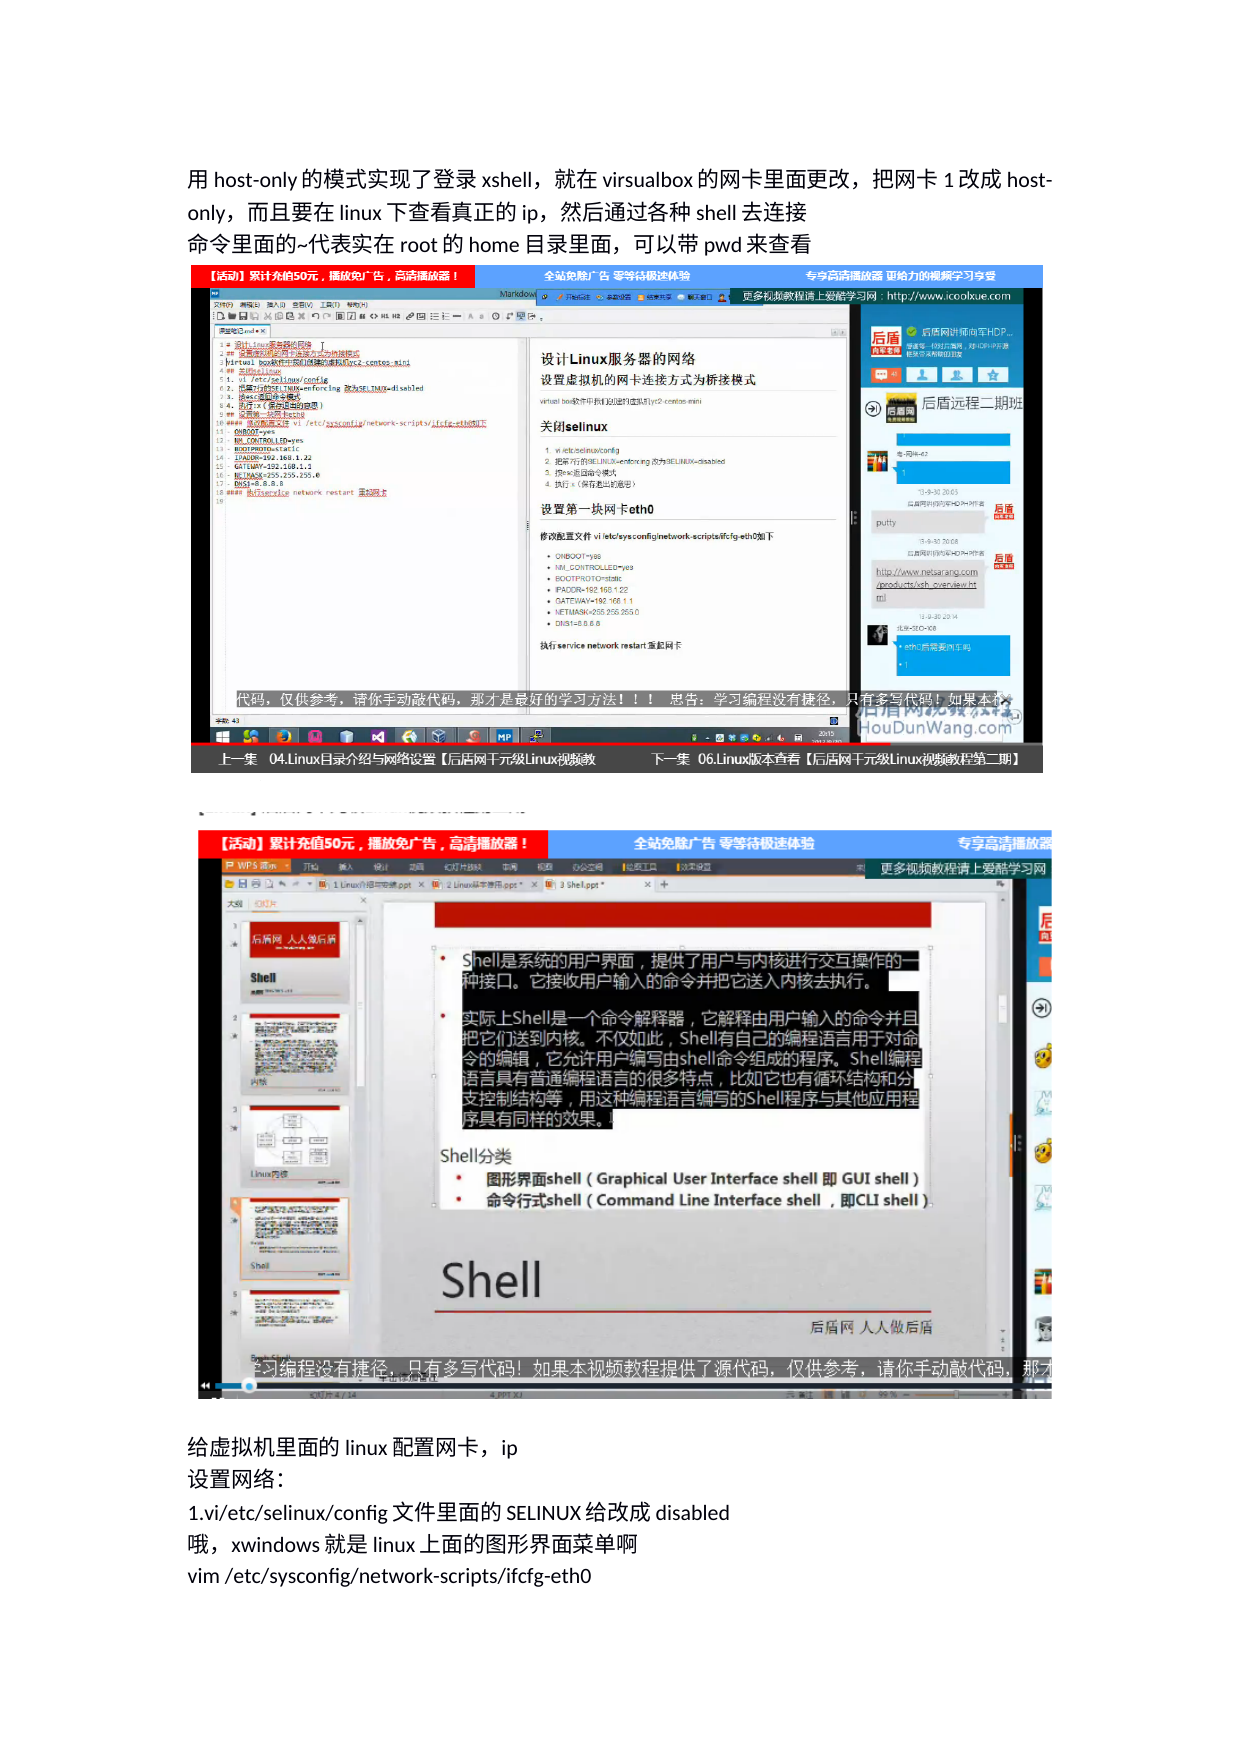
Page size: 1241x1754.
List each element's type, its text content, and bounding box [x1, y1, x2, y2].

text vim /etc/sysconfig/network-scripts/ifcfg-eth0 [187, 1559, 1053, 1592]
text 用host-only的模式实现了登录xshell，就在virsualbox的网卡里面更改，把网卡1改成host-only，而且要在linux下查看真正的ip，然后通过各种shell去连接 [187, 162, 1053, 227]
text 哦，xwindows就是linux上面的图形界面菜单啊 [187, 1527, 1053, 1559]
picture [187, 259, 1052, 781]
text 命令里面的~代表实在root的home目录里面，可以带pwd来查看 [187, 227, 1053, 259]
text 设置网络： [187, 1462, 1053, 1494]
picture [187, 812, 1052, 1399]
text 1.vi/etc/selinux/config文件里面的SELINUX给改成disabled [187, 1494, 1053, 1527]
text 给虚拟机里面的linux配置网卡，ip [187, 1429, 1053, 1462]
